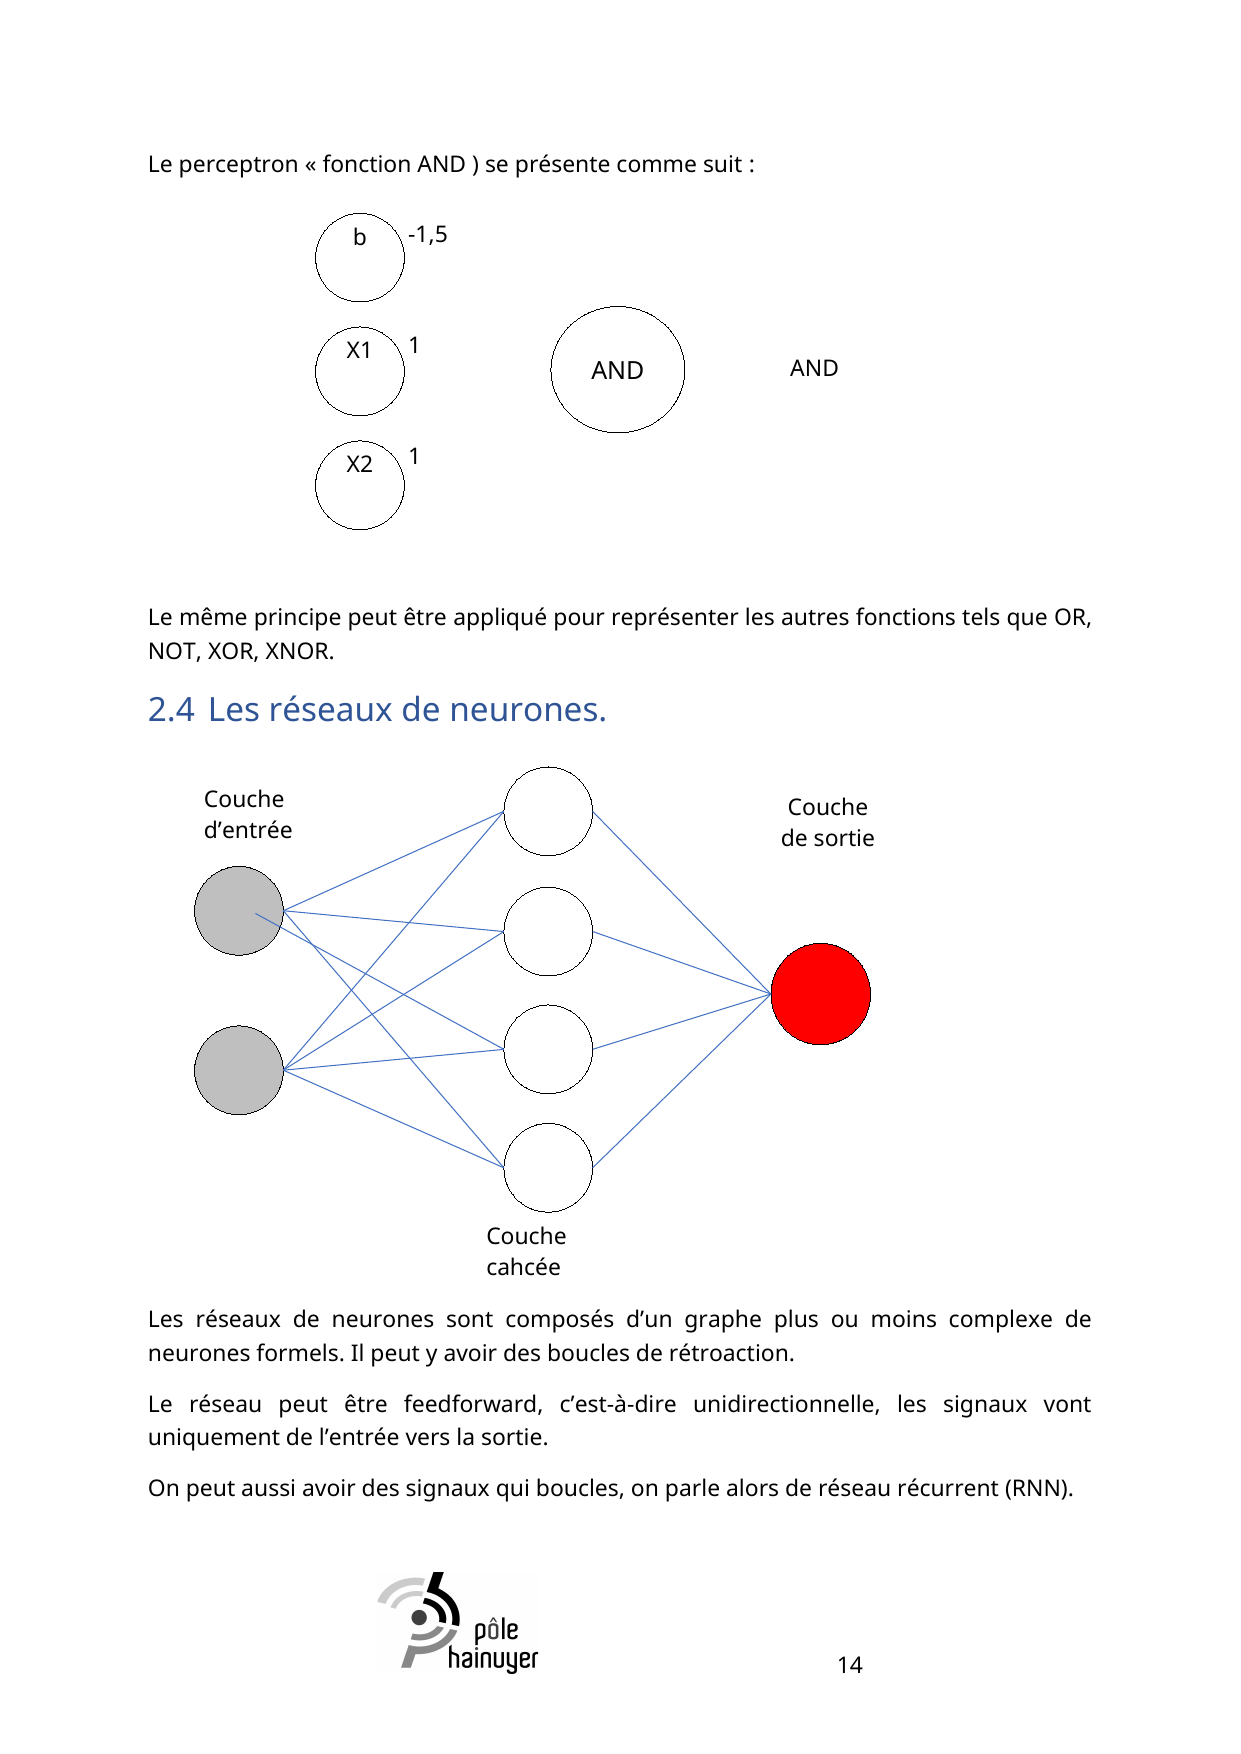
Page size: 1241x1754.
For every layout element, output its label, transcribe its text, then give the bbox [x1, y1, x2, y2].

text Le même principe peut être appliqué pour représenter les autres fonctions tels que OR, NOT, XOR, XNOR. [148, 601, 1093, 666]
text Le réseau peut être feedforward, c’est-à-dire unidirectionnelle, les signaux vont uniquement de l’entrée vers la sortie. [148, 1387, 1093, 1452]
subtitle Les réseaux de neurones. [148, 686, 1093, 731]
text Le perceptron « fonction AND ) se présente comme suit : [148, 148, 1093, 179]
text On peut aussi avoir des signaux qui boucles, on parle alors de réseau récurrent (RNN). [148, 1472, 1093, 1503]
text Les réseaux de neurones sont composés d’un graphe plus ou moins complexe de neurones formels. Il peut y avoir des boucles de rétroaction. [148, 756, 1093, 1368]
picture [377, 1572, 539, 1674]
